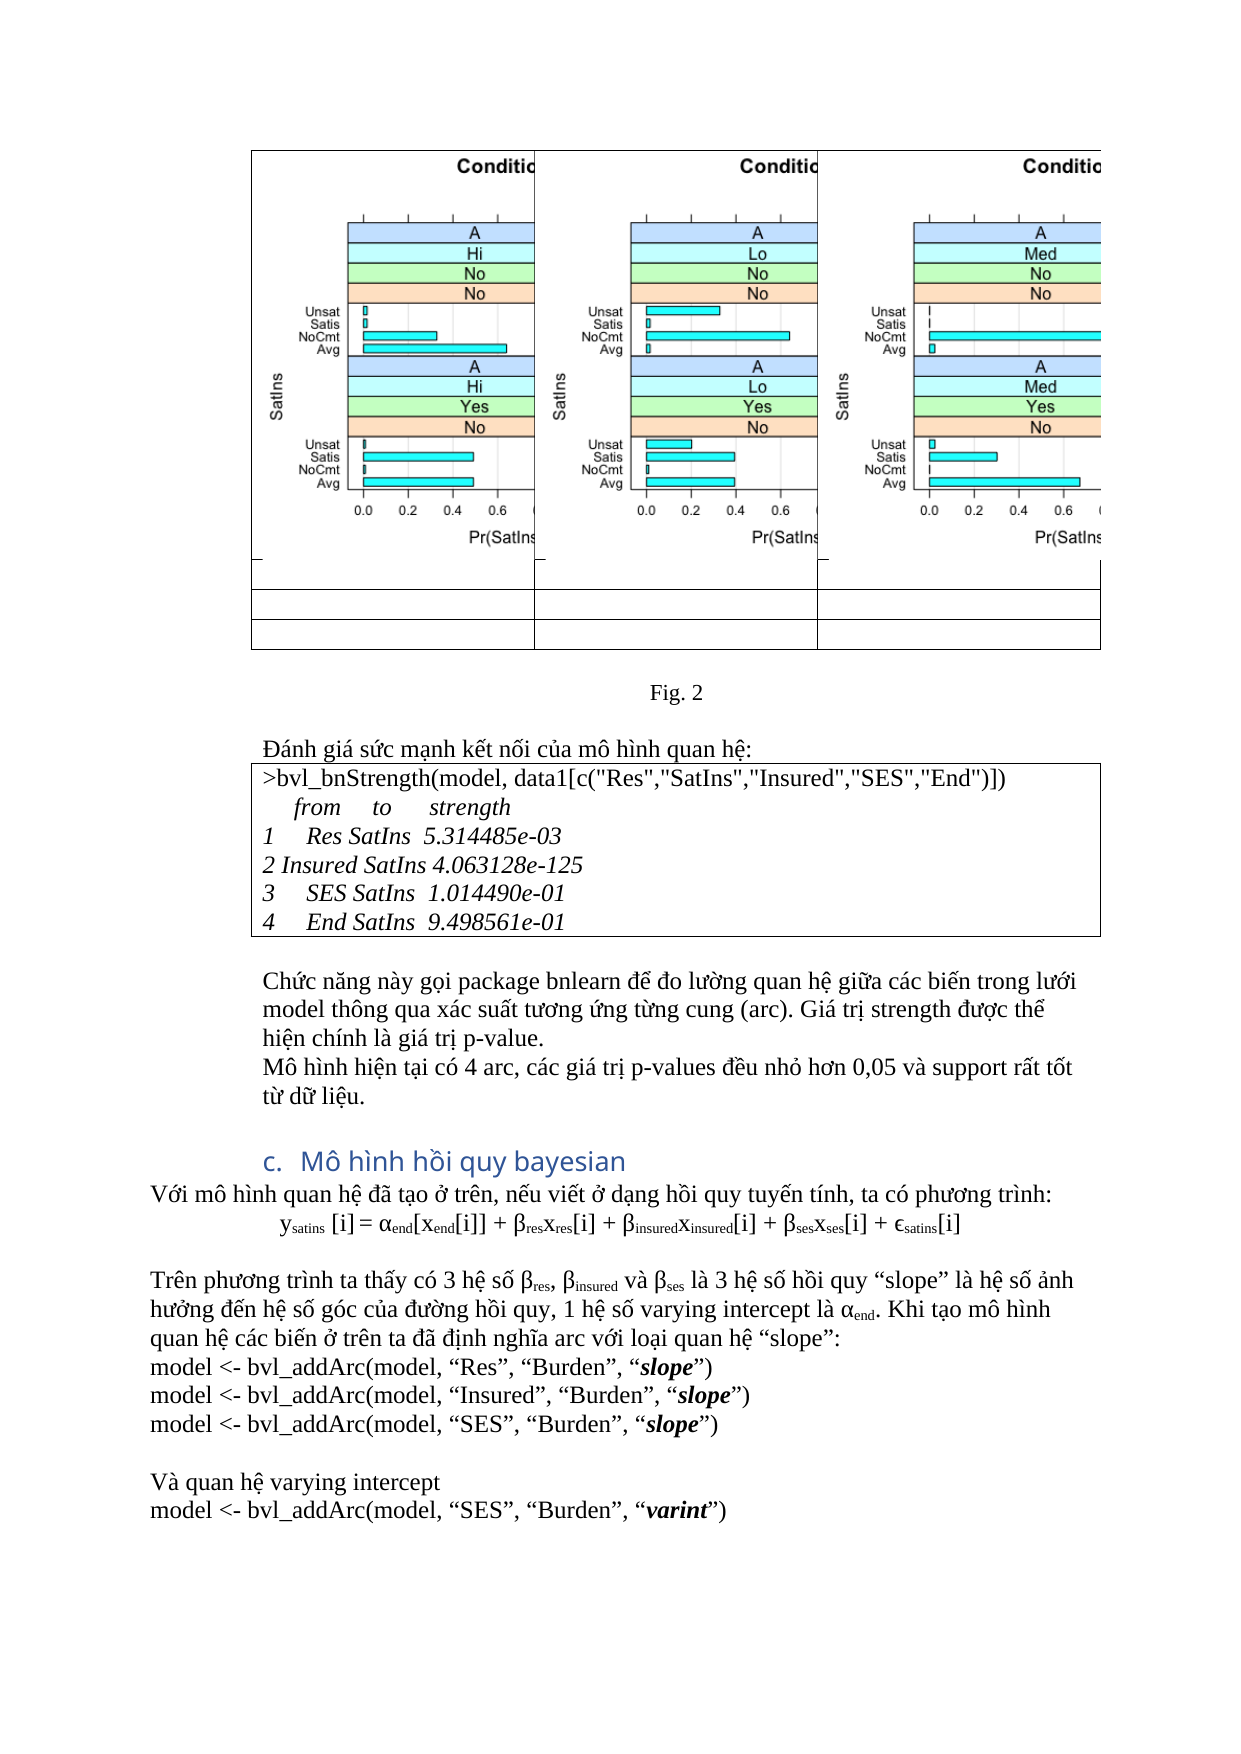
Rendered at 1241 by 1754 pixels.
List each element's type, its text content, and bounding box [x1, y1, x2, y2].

text Chức năng này gọi package bnlearn để đo lường quan hệ giữa các biến trong lưới model thông qua xác suất tương ứng từng cung (arc). Giá trị strength được thể hiện chính là giá trị p-value. [262, 966, 1090, 1052]
table_cell [818, 590, 1100, 619]
text Với mô hình quan hệ đã tạo ở trên, nếu viết ở dạng hồi quy tuyến tính, ta có phương trình: [150, 1179, 1090, 1208]
table_cell [535, 560, 817, 589]
table_cell [535, 590, 817, 619]
picture [545, 151, 818, 560]
table_cell [818, 620, 1100, 649]
text Trên phương trình ta thấy có 3 hệ số βres, βinsured và βses là 3 hệ số hồi quy “slope” là hệ số ảnh hưởng đến hệ số góc của đường hồi quy, 1 hệ số varying intercept là αend. Khi tạo mô hình quan hệ các biến ở trên ta đã định nghĩa arc với loại quan hệ “slope”: [150, 1266, 1090, 1352]
table_header [535, 151, 545, 559]
table_cell [252, 620, 534, 649]
table_cell [252, 560, 534, 589]
text model <- bvl_addArc(model, “Insured”, “Burden”, “slope”) [150, 1381, 1090, 1409]
table_cell [818, 560, 1100, 589]
text model <- bvl_addArc(model, “SES”, “Burden”, “slope”) [150, 1409, 1090, 1438]
table_header [818, 151, 828, 559]
subtitle Mô hình hồi quy bayesian [262, 1142, 1090, 1179]
text ysatins [i] = αend[xend[i]] + βresxres[i] + βinsuredxinsured[i] + βsesxses[i] + ϵsatins[i] [150, 1208, 1090, 1237]
table_header >bvl_bnStrength(model, data1[c("Res","SatIns","Insured","SES","End")]) from to strength 1 Res SatIns 5.314485e-03 2 Insured SatIns 4.063128e-125 3 SES SatIns 1.014490e-01 4 End SatIns 9.498561e-01 [252, 764, 1100, 936]
table_cell [535, 620, 817, 649]
text Fig. 2 [262, 678, 1090, 705]
text model <- bvl_addArc(model, “Res”, “Burden”, “slope”) [150, 1352, 1090, 1381]
text Và quan hệ varying intercept [150, 1467, 1090, 1496]
picture [828, 151, 1101, 560]
text model <- bvl_addArc(model, “SES”, “Burden”, “varint”) [150, 1496, 1090, 1524]
table_cell [252, 590, 534, 619]
text Mô hình hiện tại có 4 arc, các giá trị p-values đều nhỏ hơn 0,05 và support rất tốt từ dữ liệu. [262, 1052, 1090, 1109]
table_header [252, 151, 262, 559]
picture [262, 151, 535, 560]
text Đánh giá sức mạnh kết nối của mô hình quan hệ: [262, 734, 1090, 762]
